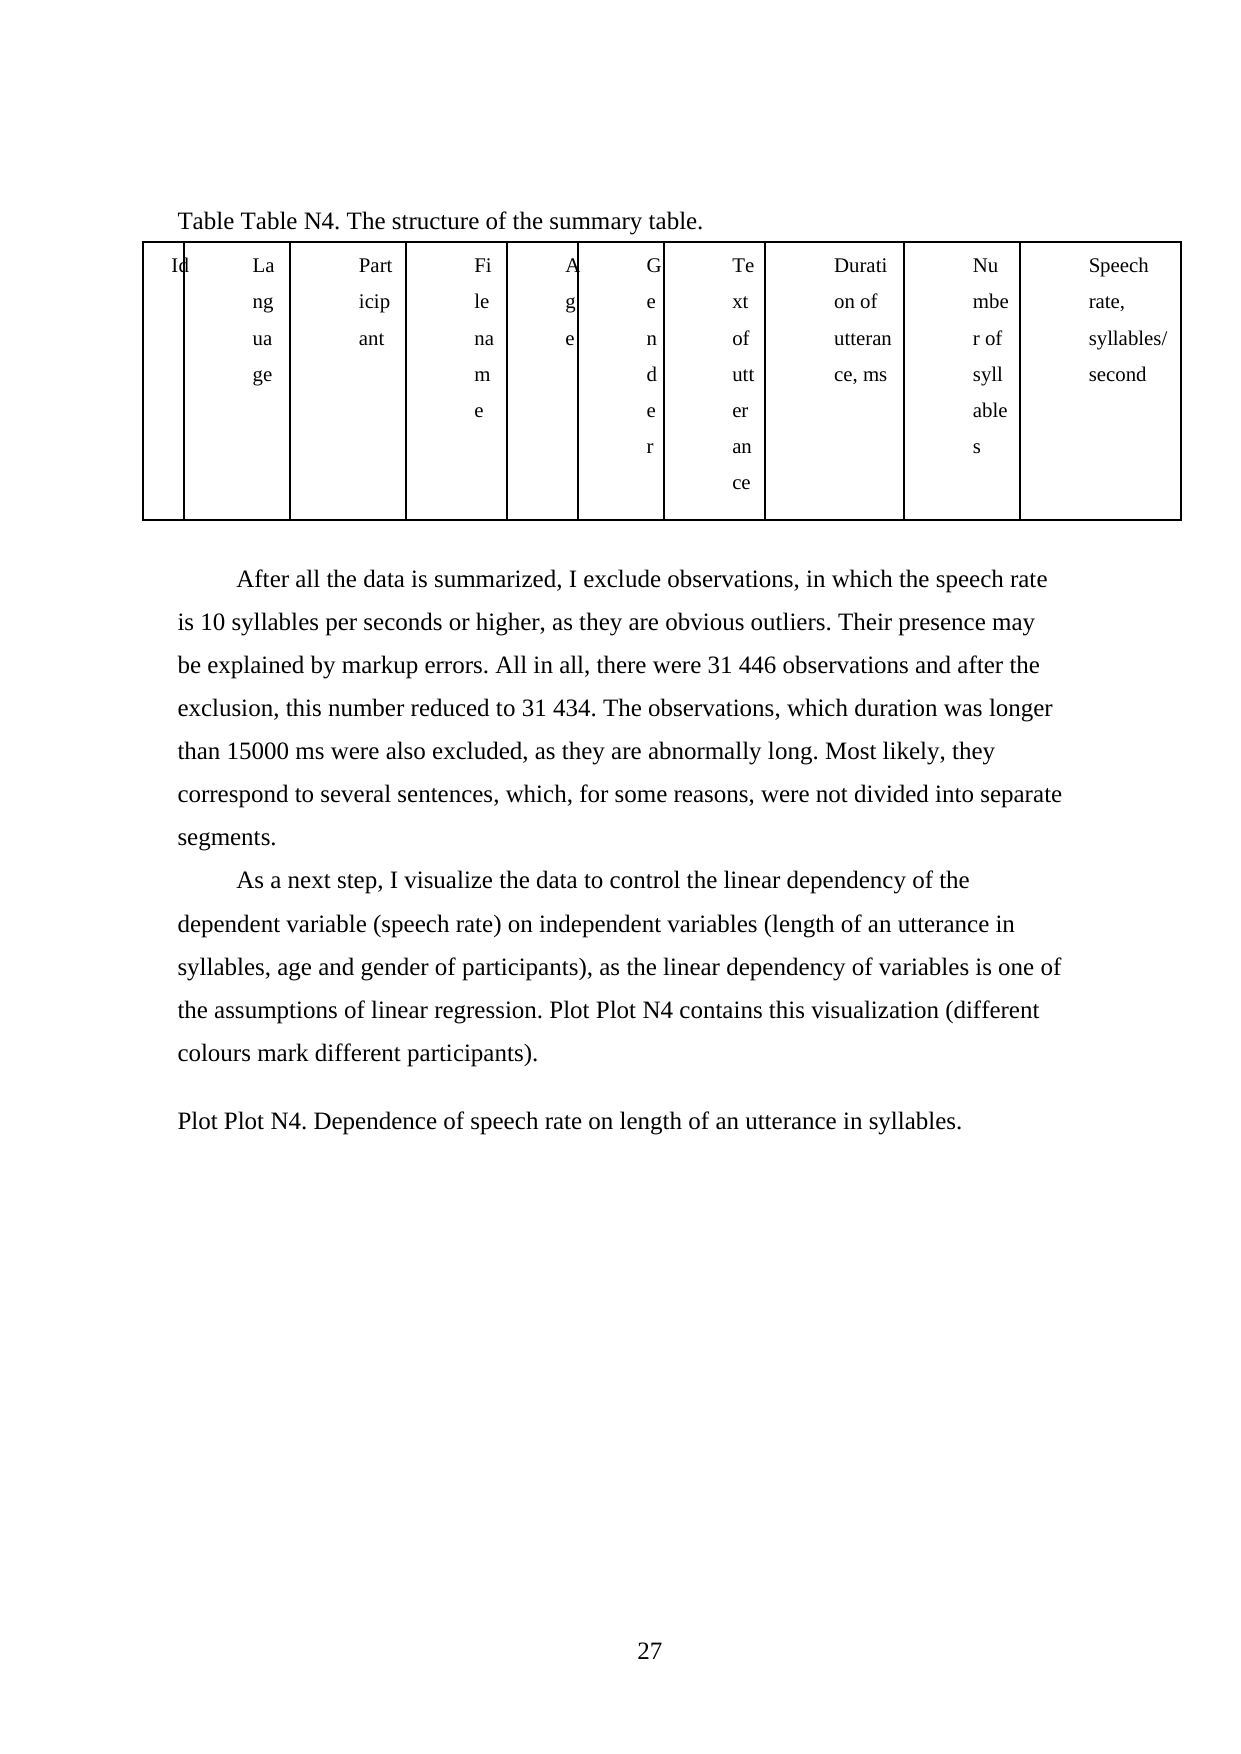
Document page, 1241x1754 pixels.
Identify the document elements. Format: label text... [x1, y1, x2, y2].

text . Dependence of speech rate on length of an utterance in syllables. [177, 1106, 1063, 1135]
text As a next step, I visualize the data to control the linear dependency of the dependent variable (speech rate) on independent variables (length of an utterance in syllables, age and gender of participants), as the linear dependency of variables is one of the assumptions of linear regression. contains this visualization (different colours mark different participants). [177, 866, 1063, 1067]
text After all the data is summarized, I exclude observations, in which the speech rate is 10 syllables per seconds or higher, as they are obvious outliers. Their presence may be explained by markup errors. All in all, there were 31 446 observations and after the exclusion, this number reduced to 31 434. The observations, which duration was longer than 15000 ms were also excluded, as they are abnormally long. Most likely, they correspond to several sentences, which, for some reasons, were not divided into separate segments. [177, 564, 1063, 851]
table_header Speech rate, syllables/second [1021, 243, 1180, 518]
table_header Duration of utterance, ms [766, 243, 903, 518]
table_header Id [144, 243, 183, 518]
table_header Number of syllables [905, 243, 1019, 518]
table_header Filename [407, 243, 506, 518]
table_header Text of utterance [665, 243, 764, 518]
table_header Language [185, 243, 289, 518]
table_header Gender [579, 243, 663, 518]
table_header Participant [291, 243, 405, 518]
table_header Age [508, 243, 577, 518]
text . The structure of the summary table. [177, 177, 1063, 235]
